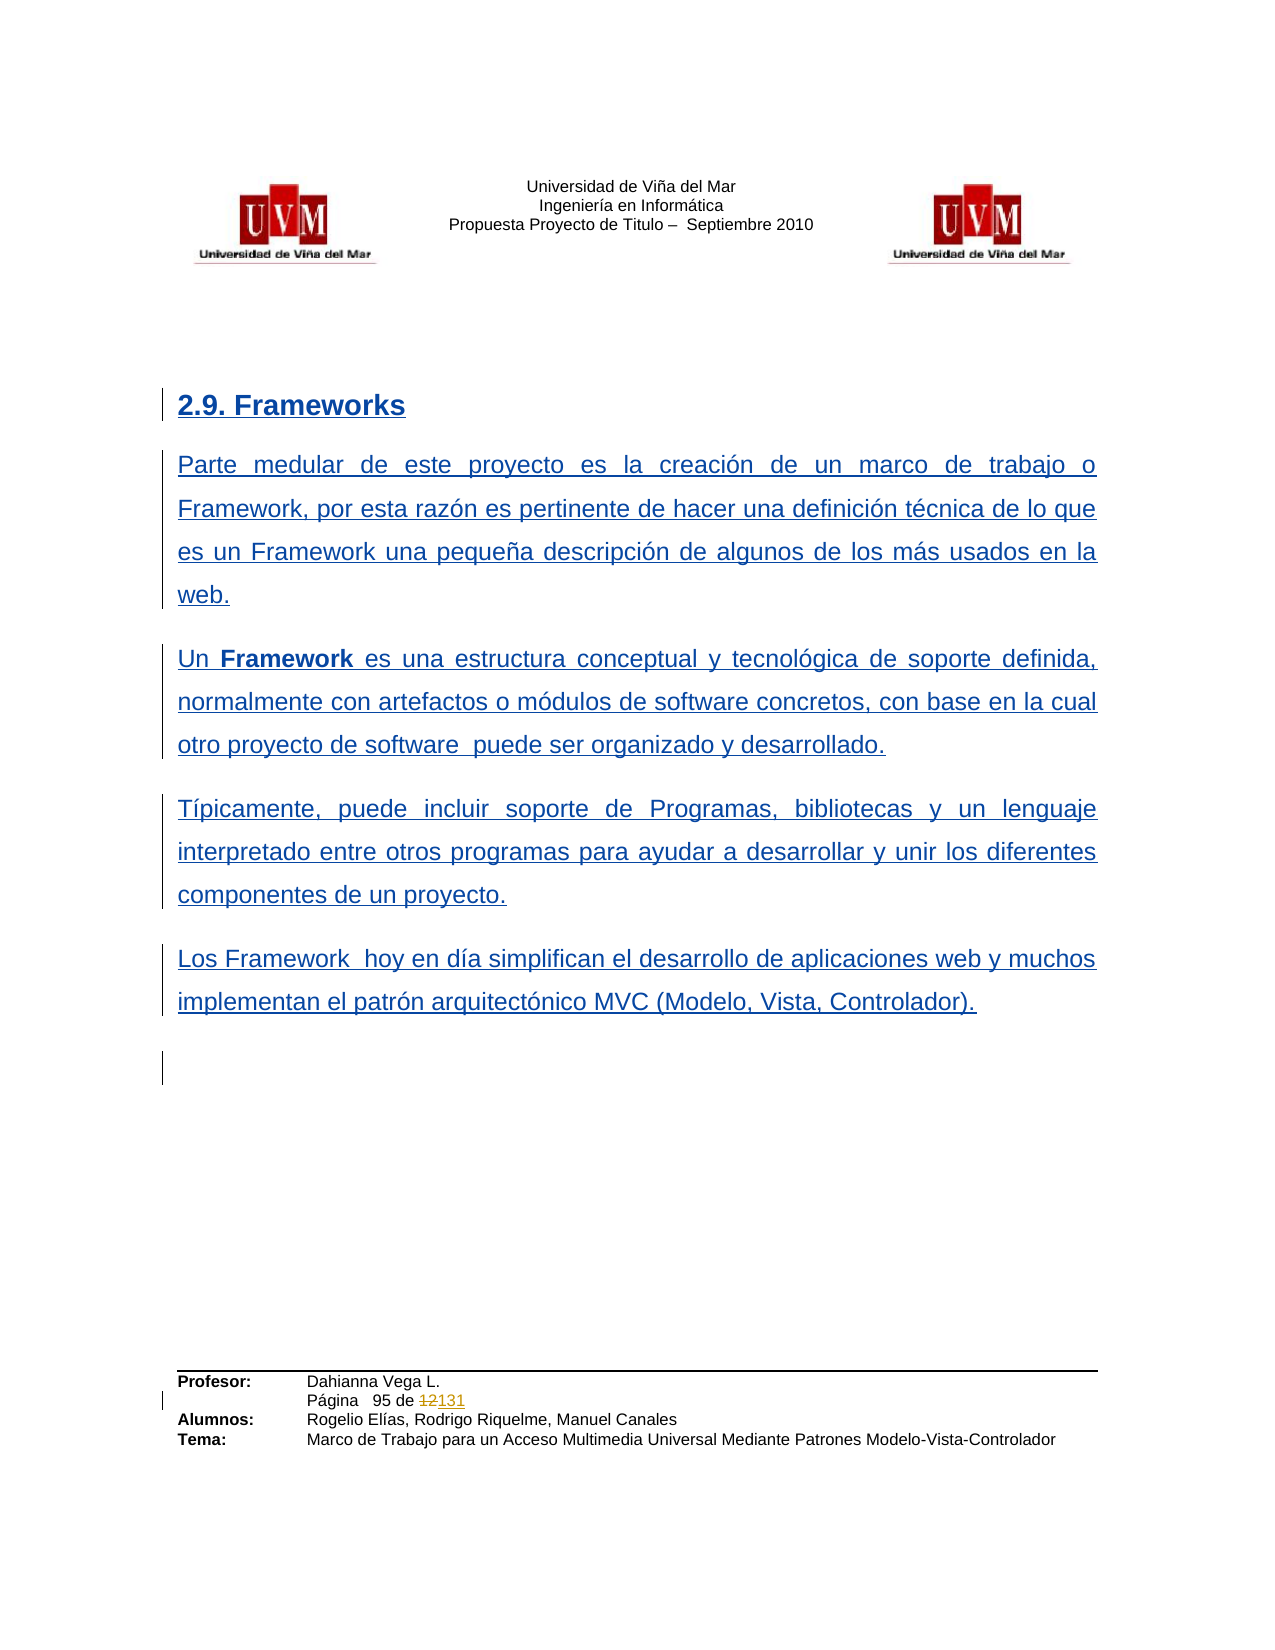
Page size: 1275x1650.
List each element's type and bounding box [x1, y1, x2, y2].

picture [177, 176, 390, 267]
picture [871, 176, 1084, 267]
